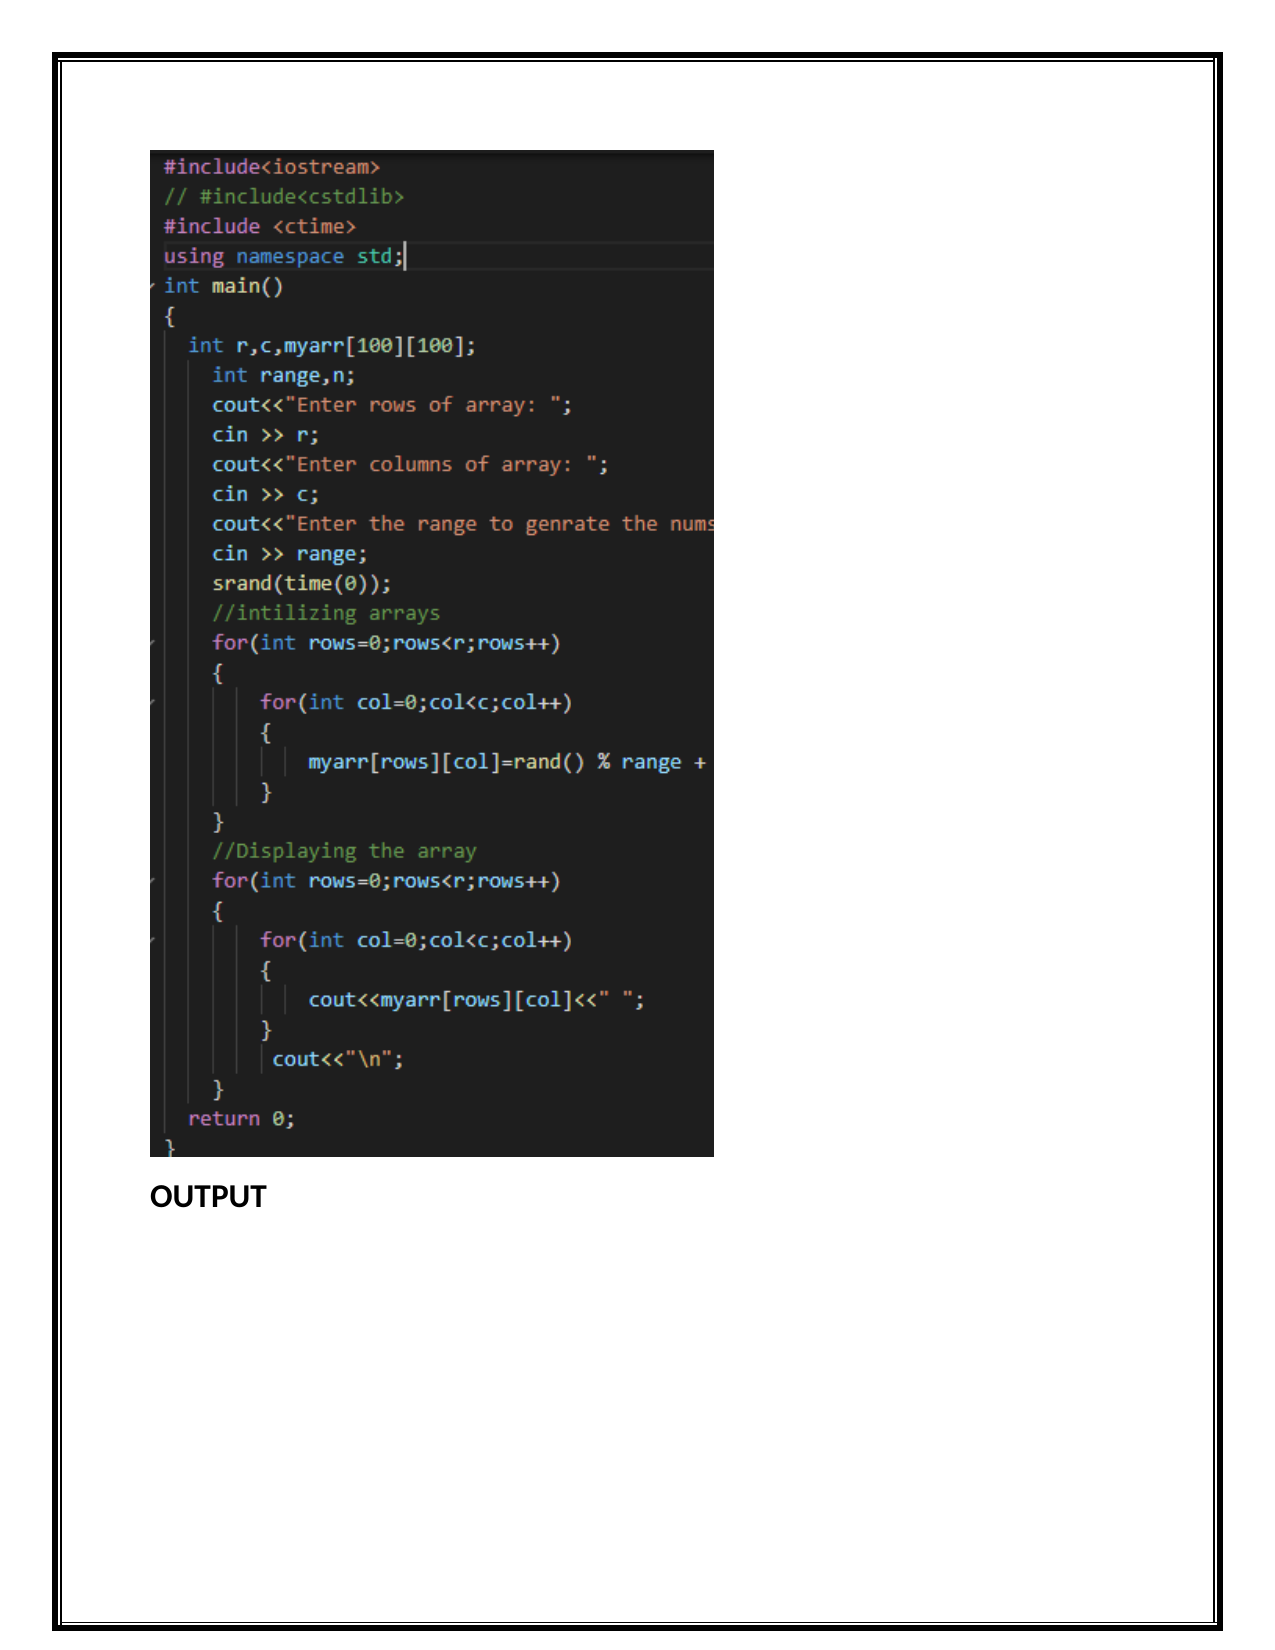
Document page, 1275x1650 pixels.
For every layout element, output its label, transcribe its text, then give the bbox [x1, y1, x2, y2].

picture [150, 150, 714, 1157]
text OUTPUT [150, 1175, 1204, 1216]
